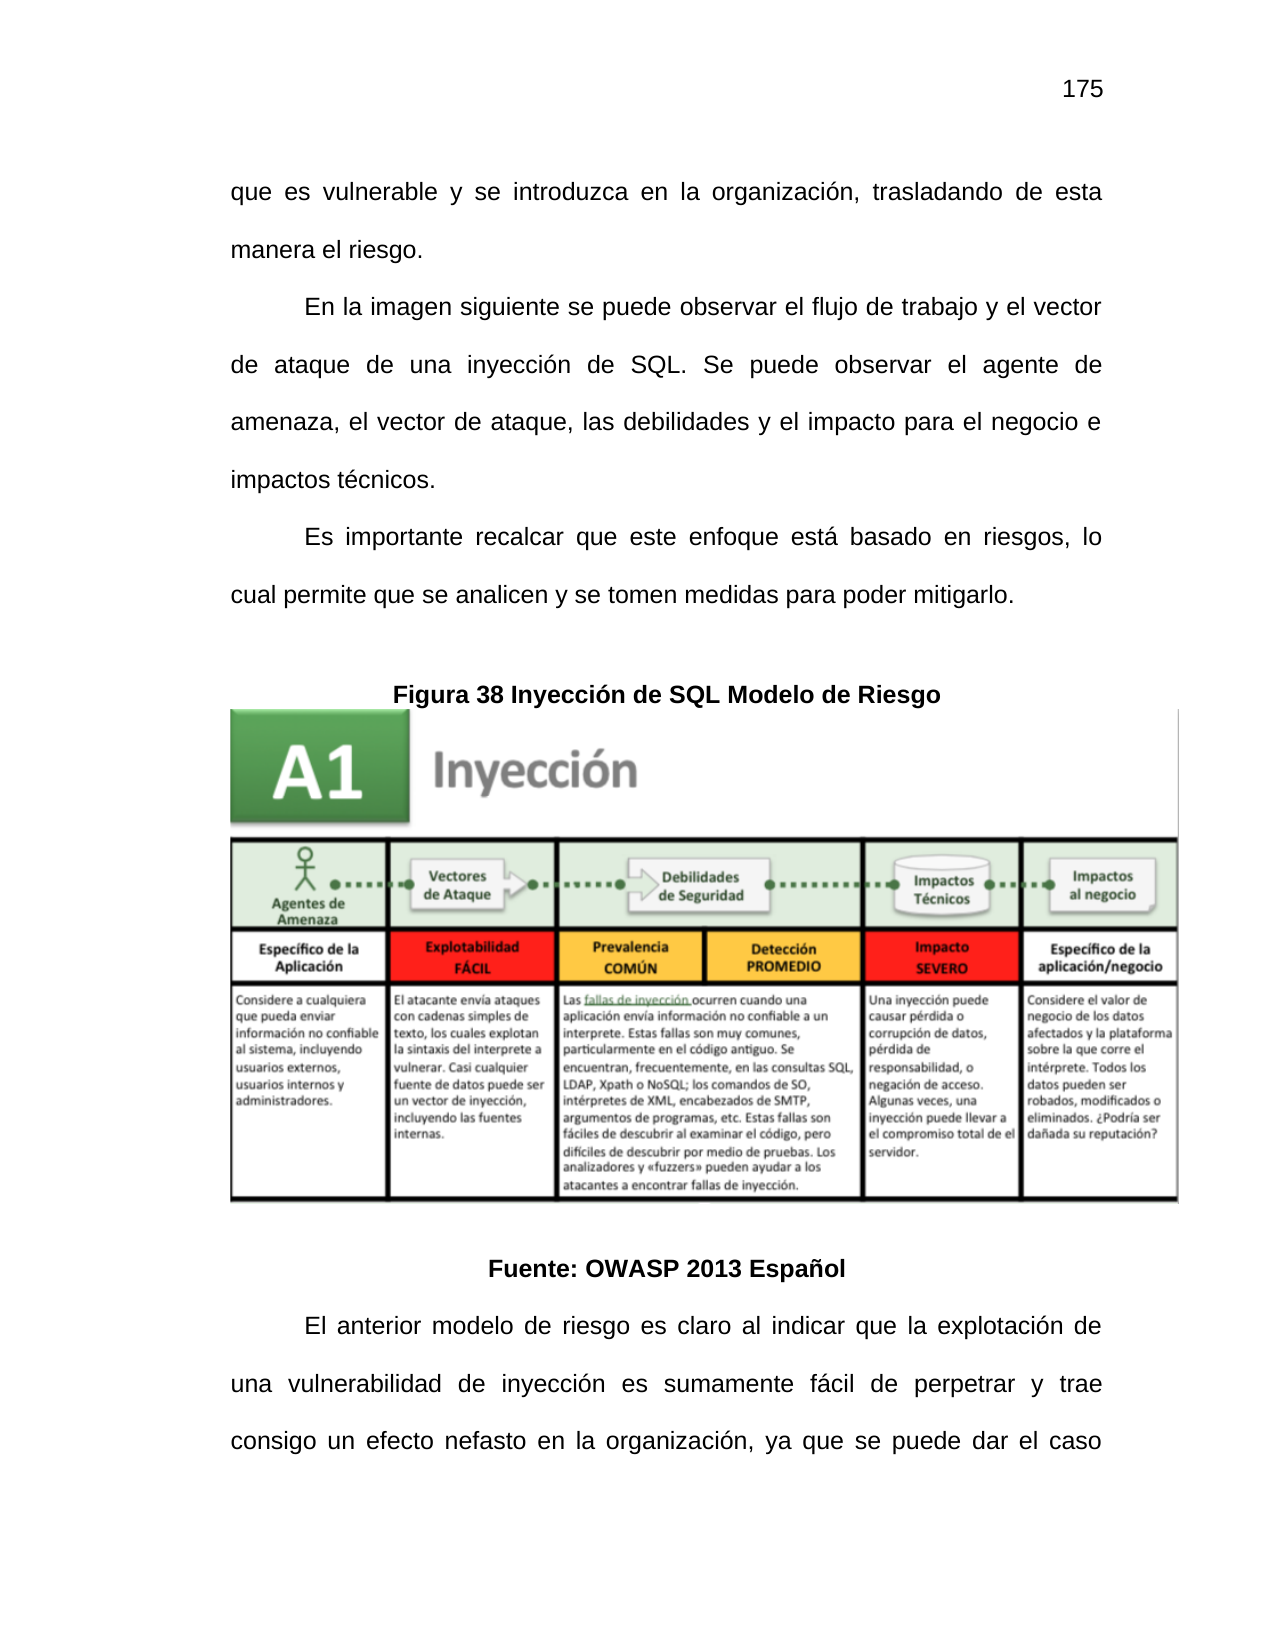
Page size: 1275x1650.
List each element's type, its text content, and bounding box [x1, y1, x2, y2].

picture [230, 709, 1179, 1204]
text En la imagen siguiente se puede observar el flujo de trabajo y el vector de ataque de una inyección de SQL. Se puede observar el agente de amenaza, el vector de ataque, las debilidades y el impacto para el negocio e impactos técnicos. [230, 292, 1104, 493]
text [230, 177, 1104, 263]
subtitle Fuente: OWASP 2013 Español [230, 1253, 1104, 1282]
text Figura 38 Inyección de SQL Modelo de Riesgo [230, 680, 1104, 709]
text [230, 1311, 1104, 1455]
text Es importante recalcar que este enfoque está basado en riesgos, lo cual permite que se analicen y se tomen medidas para poder mitigarlo. [230, 522, 1104, 608]
